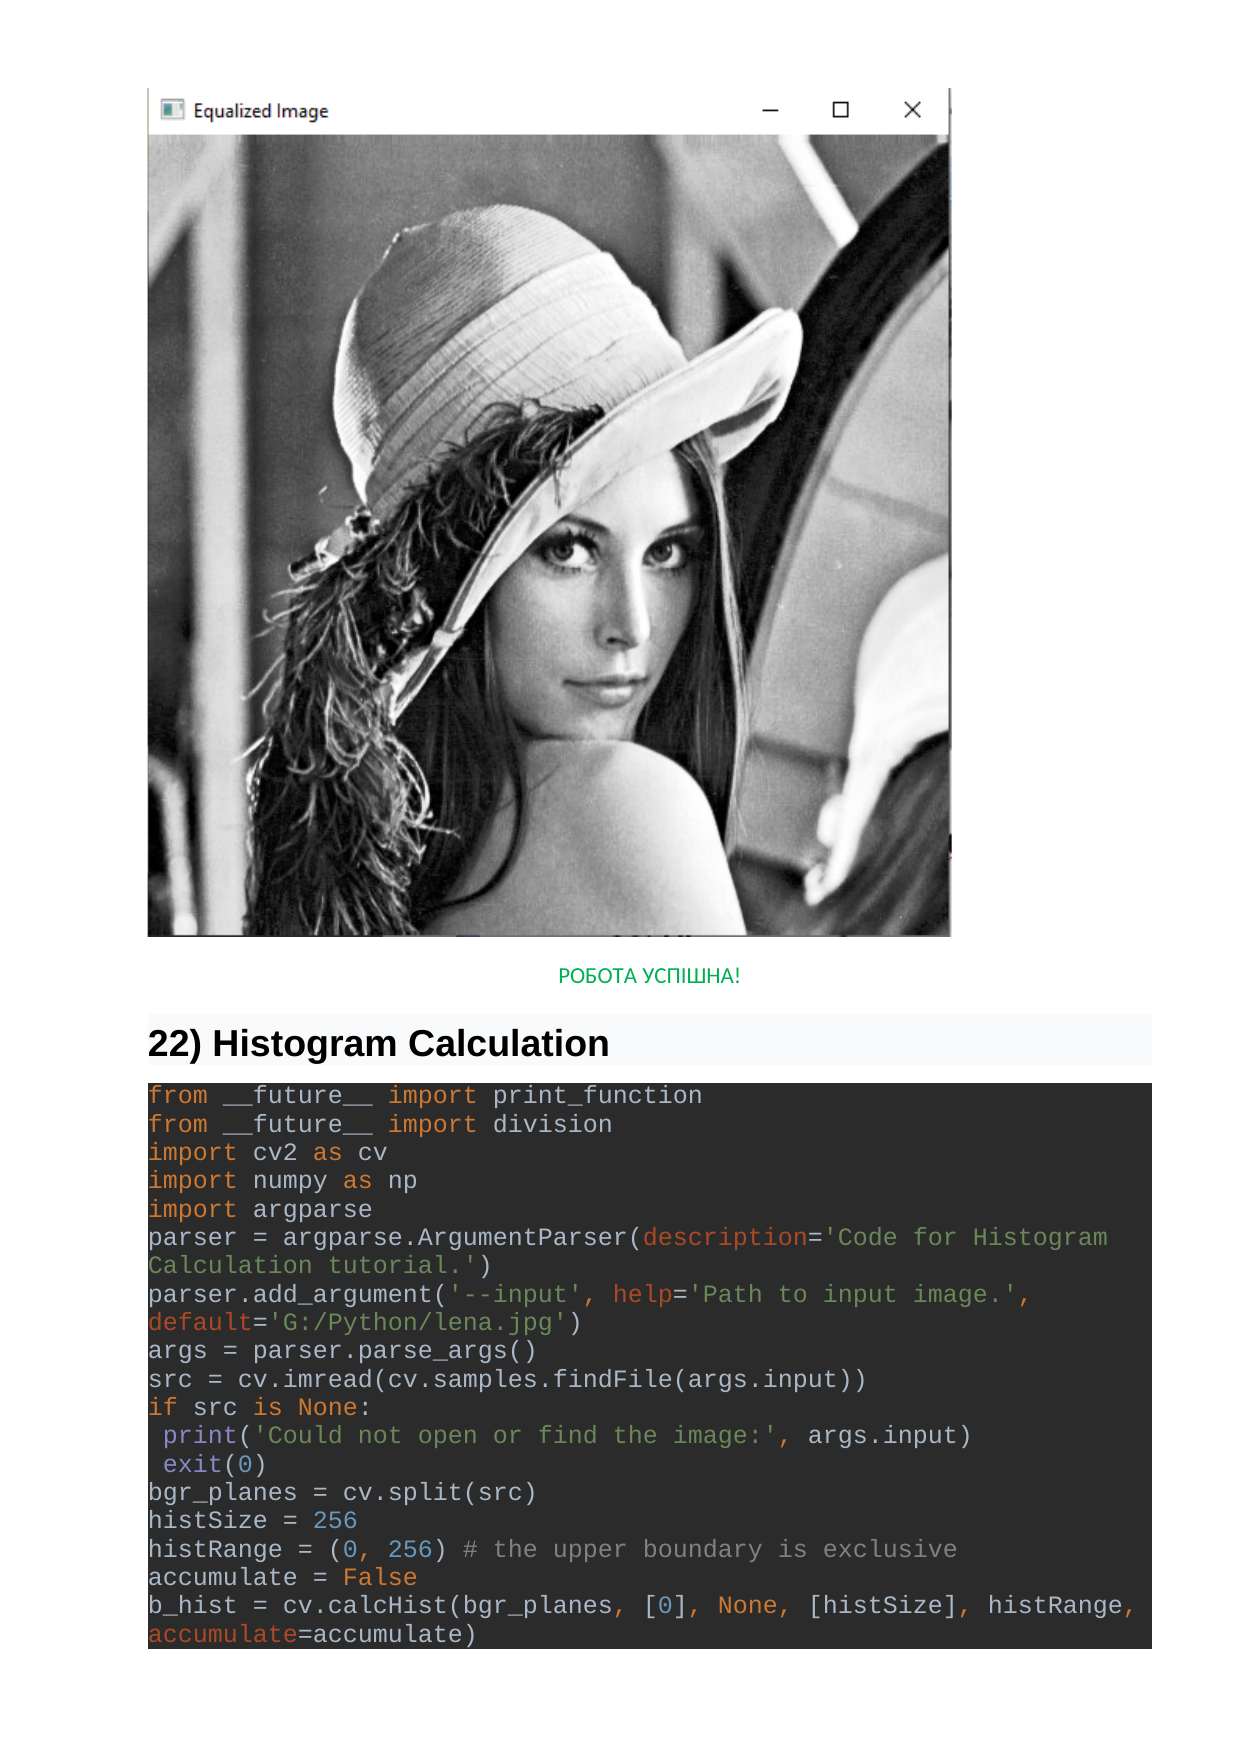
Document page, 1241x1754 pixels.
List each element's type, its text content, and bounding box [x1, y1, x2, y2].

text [148, 1083, 1152, 1649]
text 22) Histogram Calculation [148, 1014, 1152, 1065]
picture [147, 88, 952, 937]
text РОБОТА УСПІШНА! [148, 961, 1152, 989]
